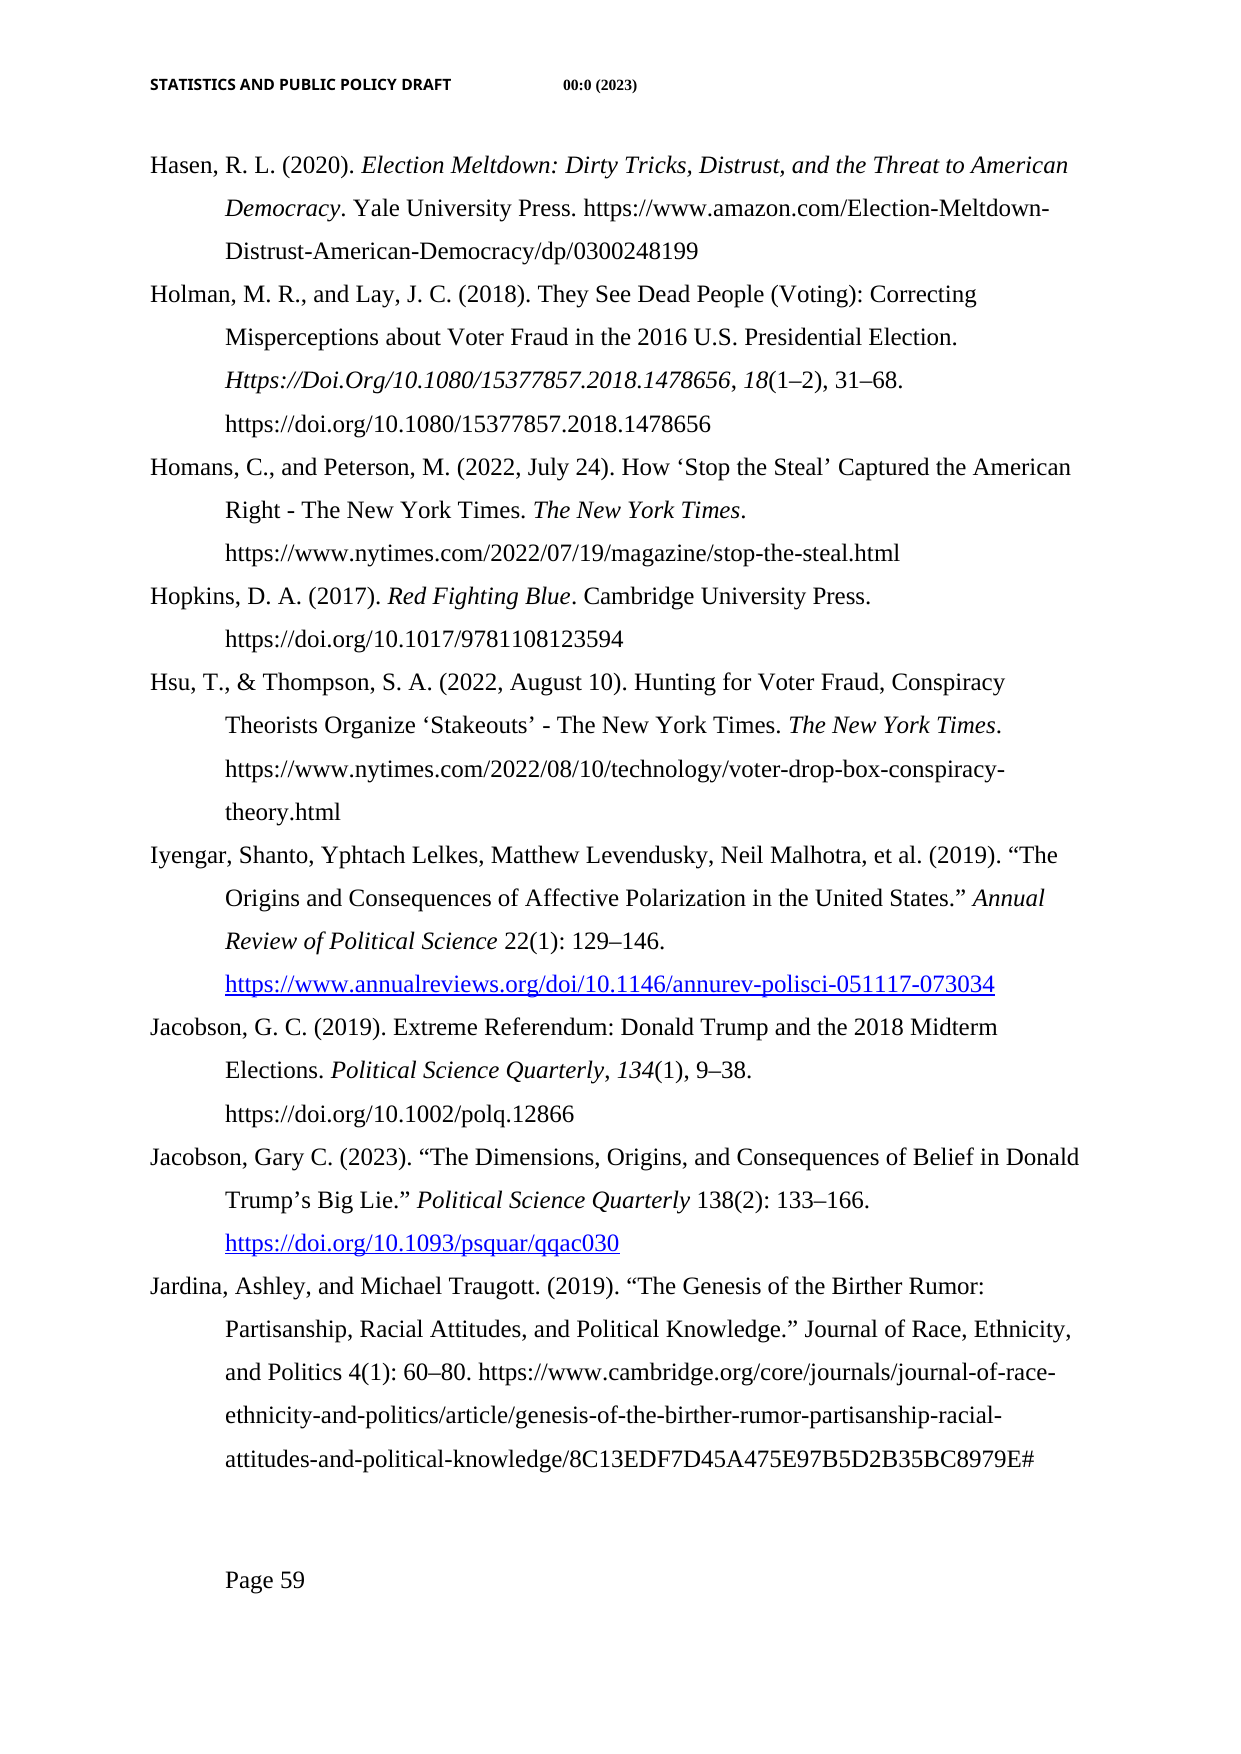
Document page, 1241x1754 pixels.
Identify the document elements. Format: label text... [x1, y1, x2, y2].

text Hsu, T., & Thompson, S. A. (2022, August 10). Hunting for Voter Fraud, Conspiracy Theorists Organize ‘Stakeouts’ - The New York Times. The New York Times. https://www.nytimes.com/2022/08/10/technology/voter-drop-box-conspiracy-theory.html [150, 667, 1090, 826]
text Holman, M. R., and Lay, J. C. (2018). They See Dead People (Voting): Correcting Misperceptions about Voter Fraud in the 2016 U.S. Presidential Election. Https://Doi.Org/10.1080/15377857.2018.1478656, 18(1–2), 31–68. https://doi.org/10.1080/15377857.2018.1478656 [150, 279, 1090, 437]
text Homans, C., and Peterson, M. (2022, July 24). How ‘Stop the Steal’ Captured the American Right - The New York Times. The New York Times. https://www.nytimes.com/2022/07/19/magazine/stop-the-steal.html [150, 452, 1090, 567]
text Jacobson, Gary C. (2023). “The Dimensions, Origins, and Consequences of Belief in Donald Trump’s Big Lie.” Political Science Quarterly 138(2): 133–166. https://doi.org/10.1093/psquar/qqac030 [150, 1142, 1090, 1257]
text Hasen, R. L. (2020). Election Meltdown: Dirty Tricks, Distrust, and the Threat to American Democracy. Yale University Press. https://www.amazon.com/Election-Meltdown-Distrust-American-Democracy/dp/0300248199 [150, 150, 1090, 265]
text Jacobson, G. C. (2019). Extreme Referendum: Donald Trump and the 2018 Midterm Elections. Political Science Quarterly, 134(1), 9–38. https://doi.org/10.1002/polq.12866 [150, 1012, 1090, 1127]
text Hopkins, D. A. (2017). Red Fighting Blue. Cambridge University Press. https://doi.org/10.1017/9781108123594 [150, 581, 1090, 653]
text Jardina, Ashley, and Michael Traugott. (2019). “The Genesis of the Birther Rumor: Partisanship, Racial Attitudes, and Political Knowledge.” Journal of Race, Ethnicity, and Politics 4(1): 60–80. https://www.cambridge.org/core/journals/journal-of-race-ethnicity-and-politics/article/genesis-of-the-birther-rumor-partisanship-racial-attitudes-and-political-knowledge/8C13EDF7D45A475E97B5D2B35BC8979E# [150, 1271, 1090, 1472]
text Iyengar, Shanto, Yphtach Lelkes, Matthew Levendusky, Neil Malhotra, et al. (2019). “The Origins and Consequences of Affective Polarization in the United States.” Annual Review of Political Science 22(1): 129–146. https://www.annualreviews.org/doi/10.1146/annurev-polisci-051117-073034 [150, 840, 1090, 998]
